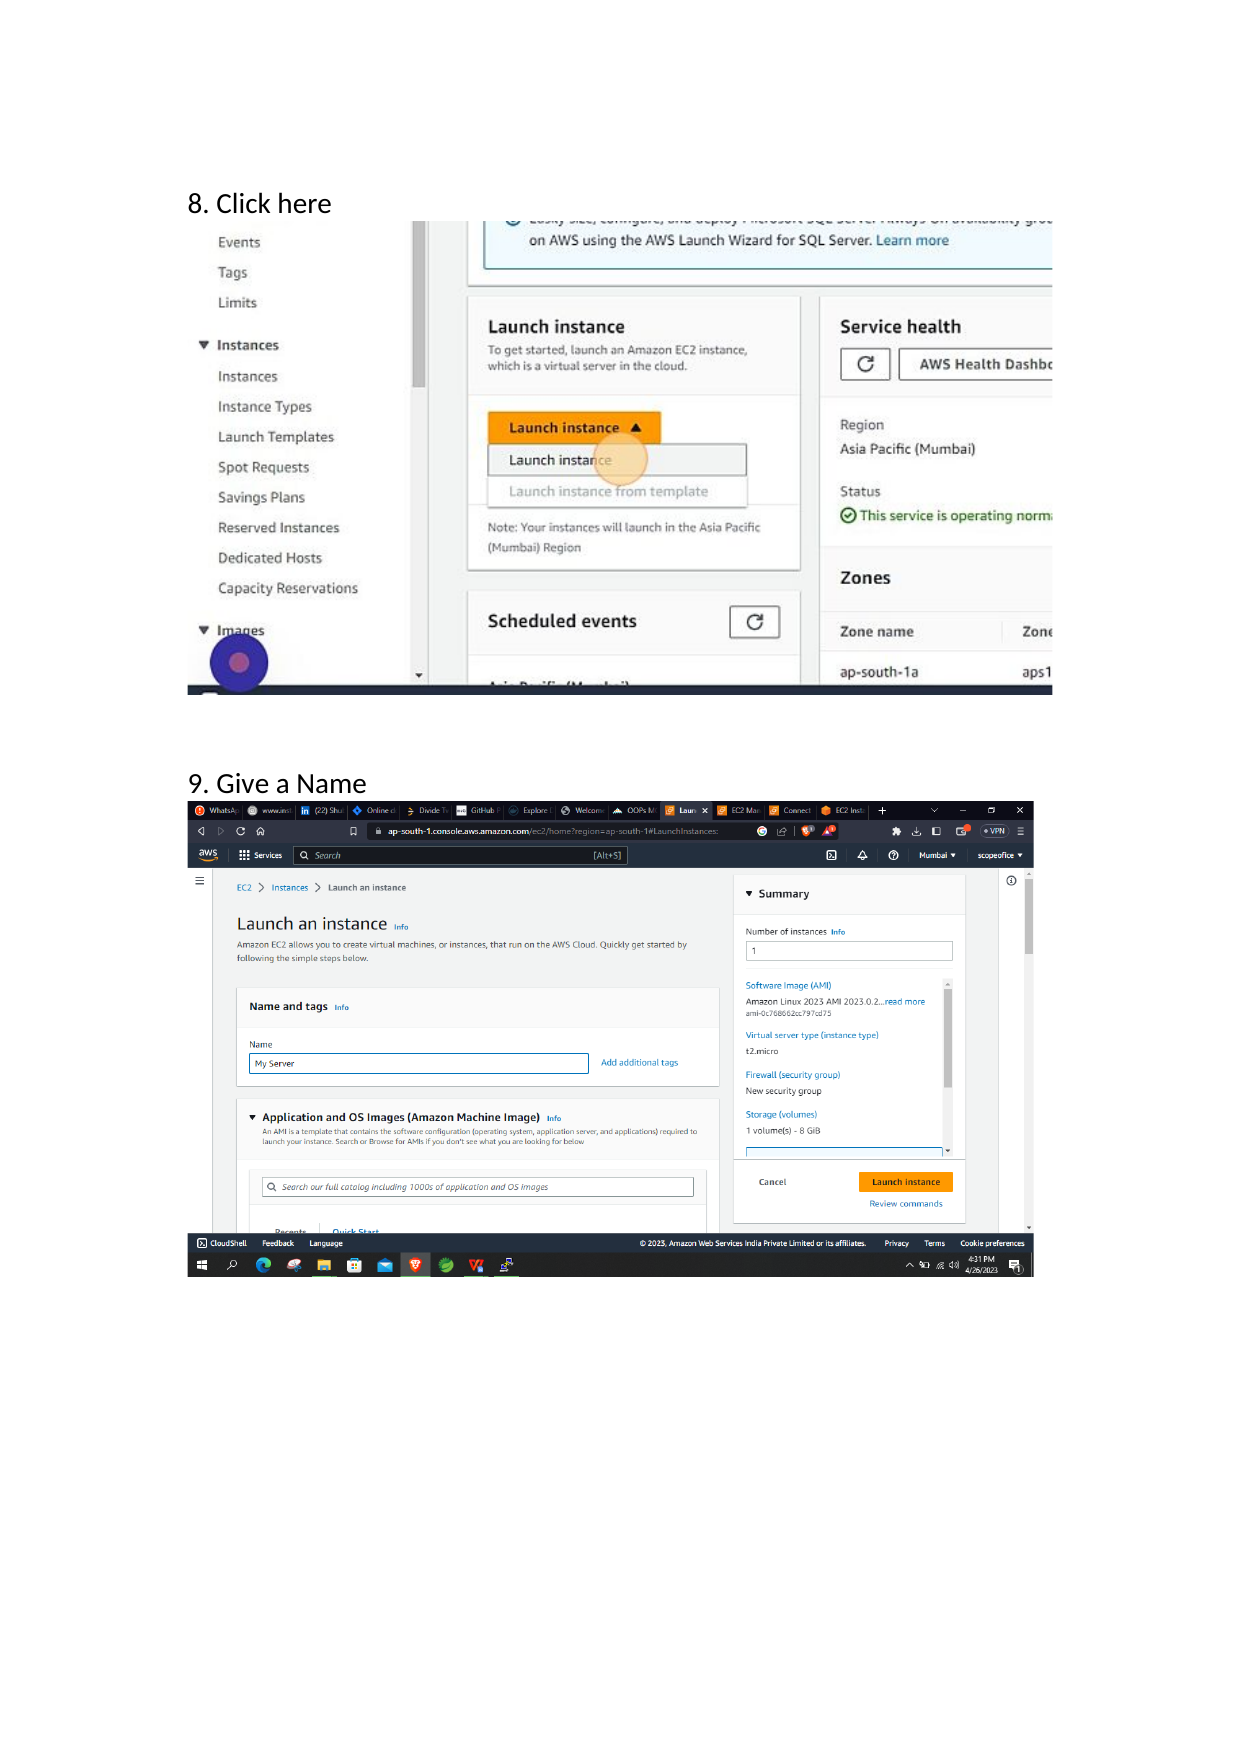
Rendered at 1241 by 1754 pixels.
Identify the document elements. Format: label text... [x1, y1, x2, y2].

picture [187, 801, 1034, 1277]
picture [187, 221, 1053, 695]
list Click here [187, 186, 1053, 221]
